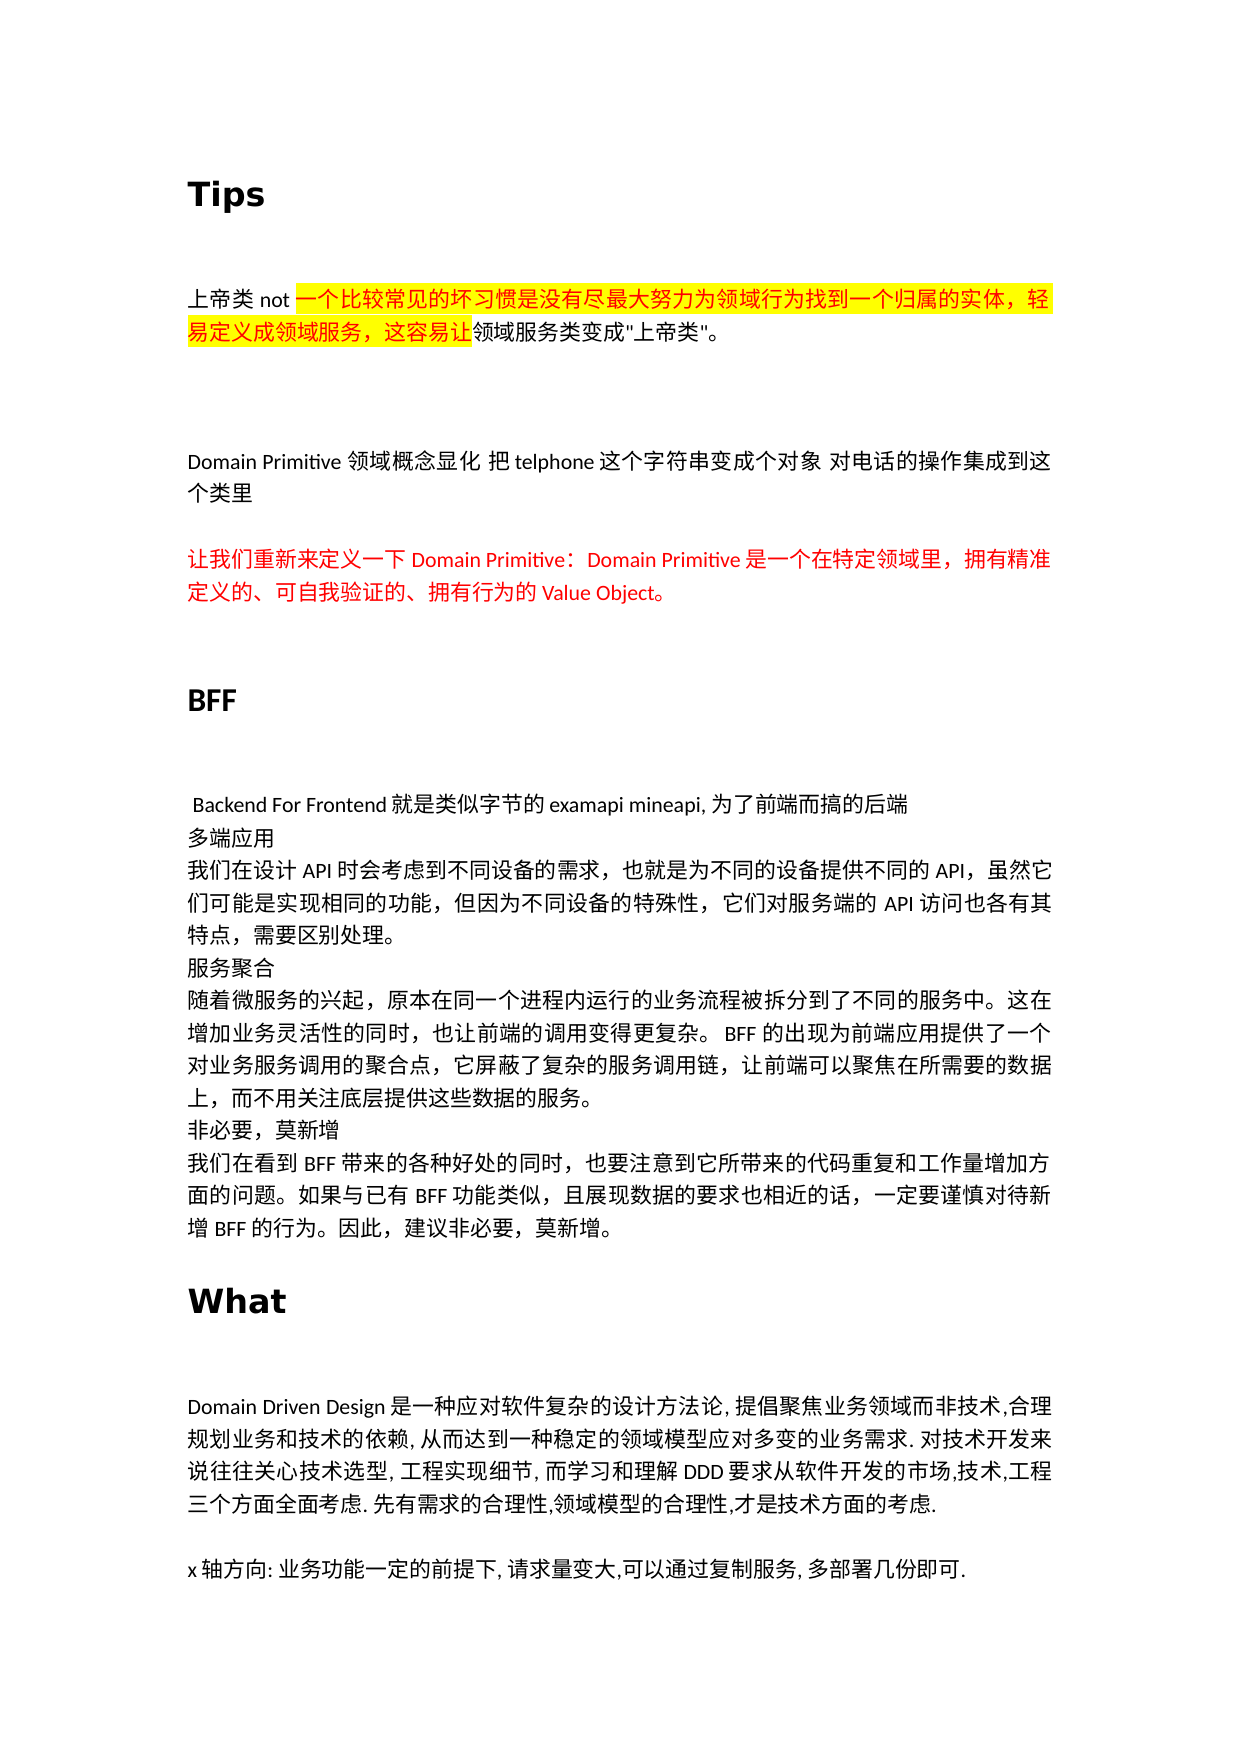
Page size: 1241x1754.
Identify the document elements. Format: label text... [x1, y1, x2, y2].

subtitle Tips [187, 162, 1053, 227]
subtitle BFF [187, 667, 1053, 732]
text 服务聚合 随着微服务的兴起，原本在同一个进程内运行的业务流程被拆分到了不同的服务中。这在增加业务灵活性的同时，也让前端的调用变得更复杂。BFF 的出现为前端应用提供了一个对业务服务调用的聚合点，它屏蔽了复杂的服务调用链，让前端可以聚焦在所需要的数据上，而不用关注底层提供这些数据的服务。 [187, 950, 1053, 1113]
text Domain Primitive 领域概念显化 把telphone这个字符串变成个对象 对电话的操作集成到这个类里 [187, 444, 1053, 509]
text Backend For Frontend就是类似字节的examapi mineapi, 为了前端而搞的后端 [187, 788, 1053, 820]
text 多端应用 我们在设计 API 时会考虑到不同设备的需求，也就是为不同的设备提供不同的 API，虽然它们可能是实现相同的功能，但因为不同设备的特殊性，它们对服务端的 API 访问也各有其特点，需要区别处理。 [187, 820, 1053, 950]
text 上帝类 not 一个比较常见的坏习惯是没有尽最大努力为领域行为找到一个归属的实体，轻易定义成领域服务，这容易让领域服务类变成"上帝类"。 [187, 282, 1053, 347]
subtitle What [187, 1270, 1053, 1335]
text 让我们重新来定义一下Domain Primitive：Domain Primitive是一个在特定领域里，拥有精准定义的、可自我验证的、拥有行为的Value Object。 [187, 542, 1053, 607]
text x轴方向: 业务功能一定的前提下, 请求量变大,可以通过复制服务, 多部署几份即可. [187, 1552, 1053, 1585]
text Domain Driven Design是一种应对软件复杂的设计方法论, 提倡聚焦业务领域而非技术,合理规划业务和技术的依赖, 从而达到一种稳定的领域模型应对多变的业务需求. 对技术开发来说往往关心技术选型, 工程实现细节, 而学习和理解DDD要求从软件开发的市场,技术,工程三个方面全面考虑. 先有需求的合理性,领域模型的合理性,才是技术方面的考虑. [187, 1390, 1053, 1520]
text 非必要，莫新增 我们在看到 BFF 带来的各种好处的同时，也要注意到它所带来的代码重复和工作量增加方面的问题。如果与已有 BFF 功能类似，且展现数据的要求也相近的话，一定要谨慎对待新增 BFF 的行为。因此，建议非必要，莫新增。 [187, 1113, 1053, 1243]
